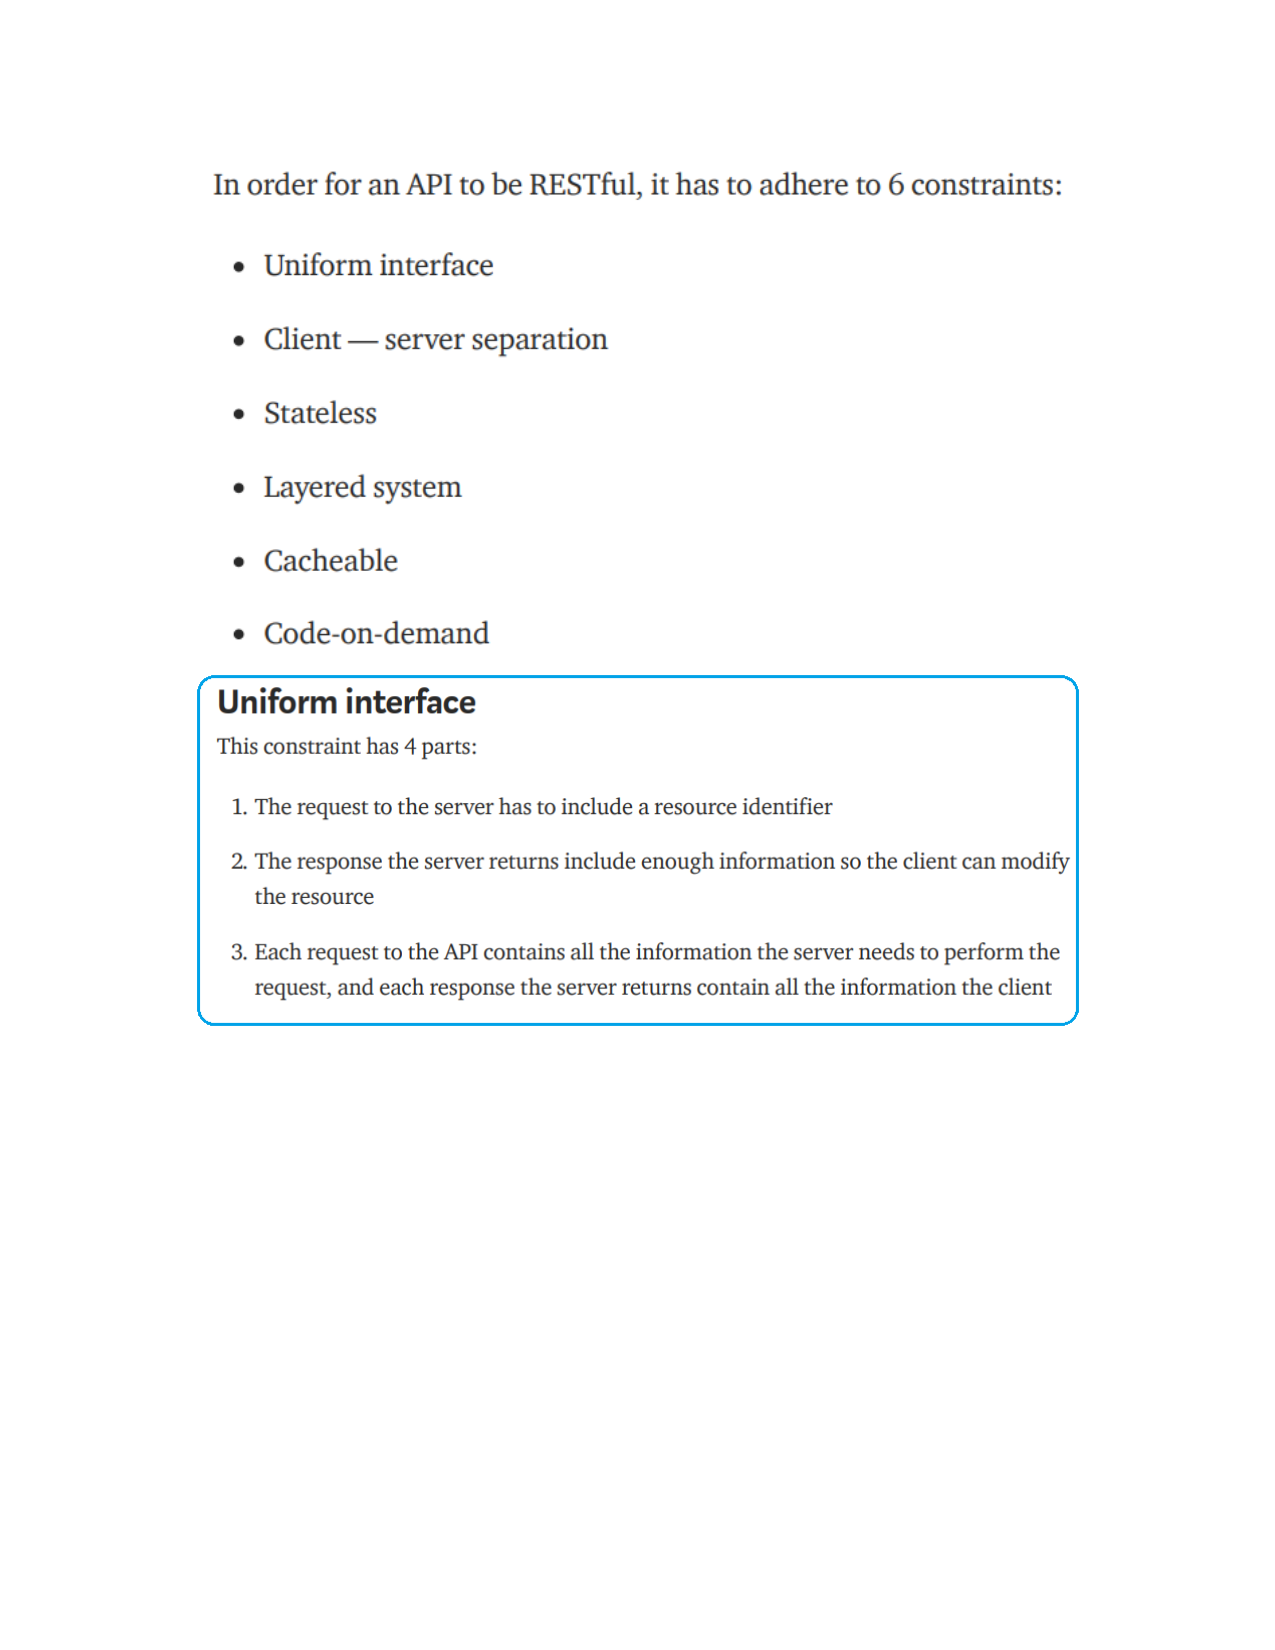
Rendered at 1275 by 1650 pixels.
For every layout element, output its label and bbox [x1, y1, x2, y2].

picture [187, 150, 1088, 1035]
